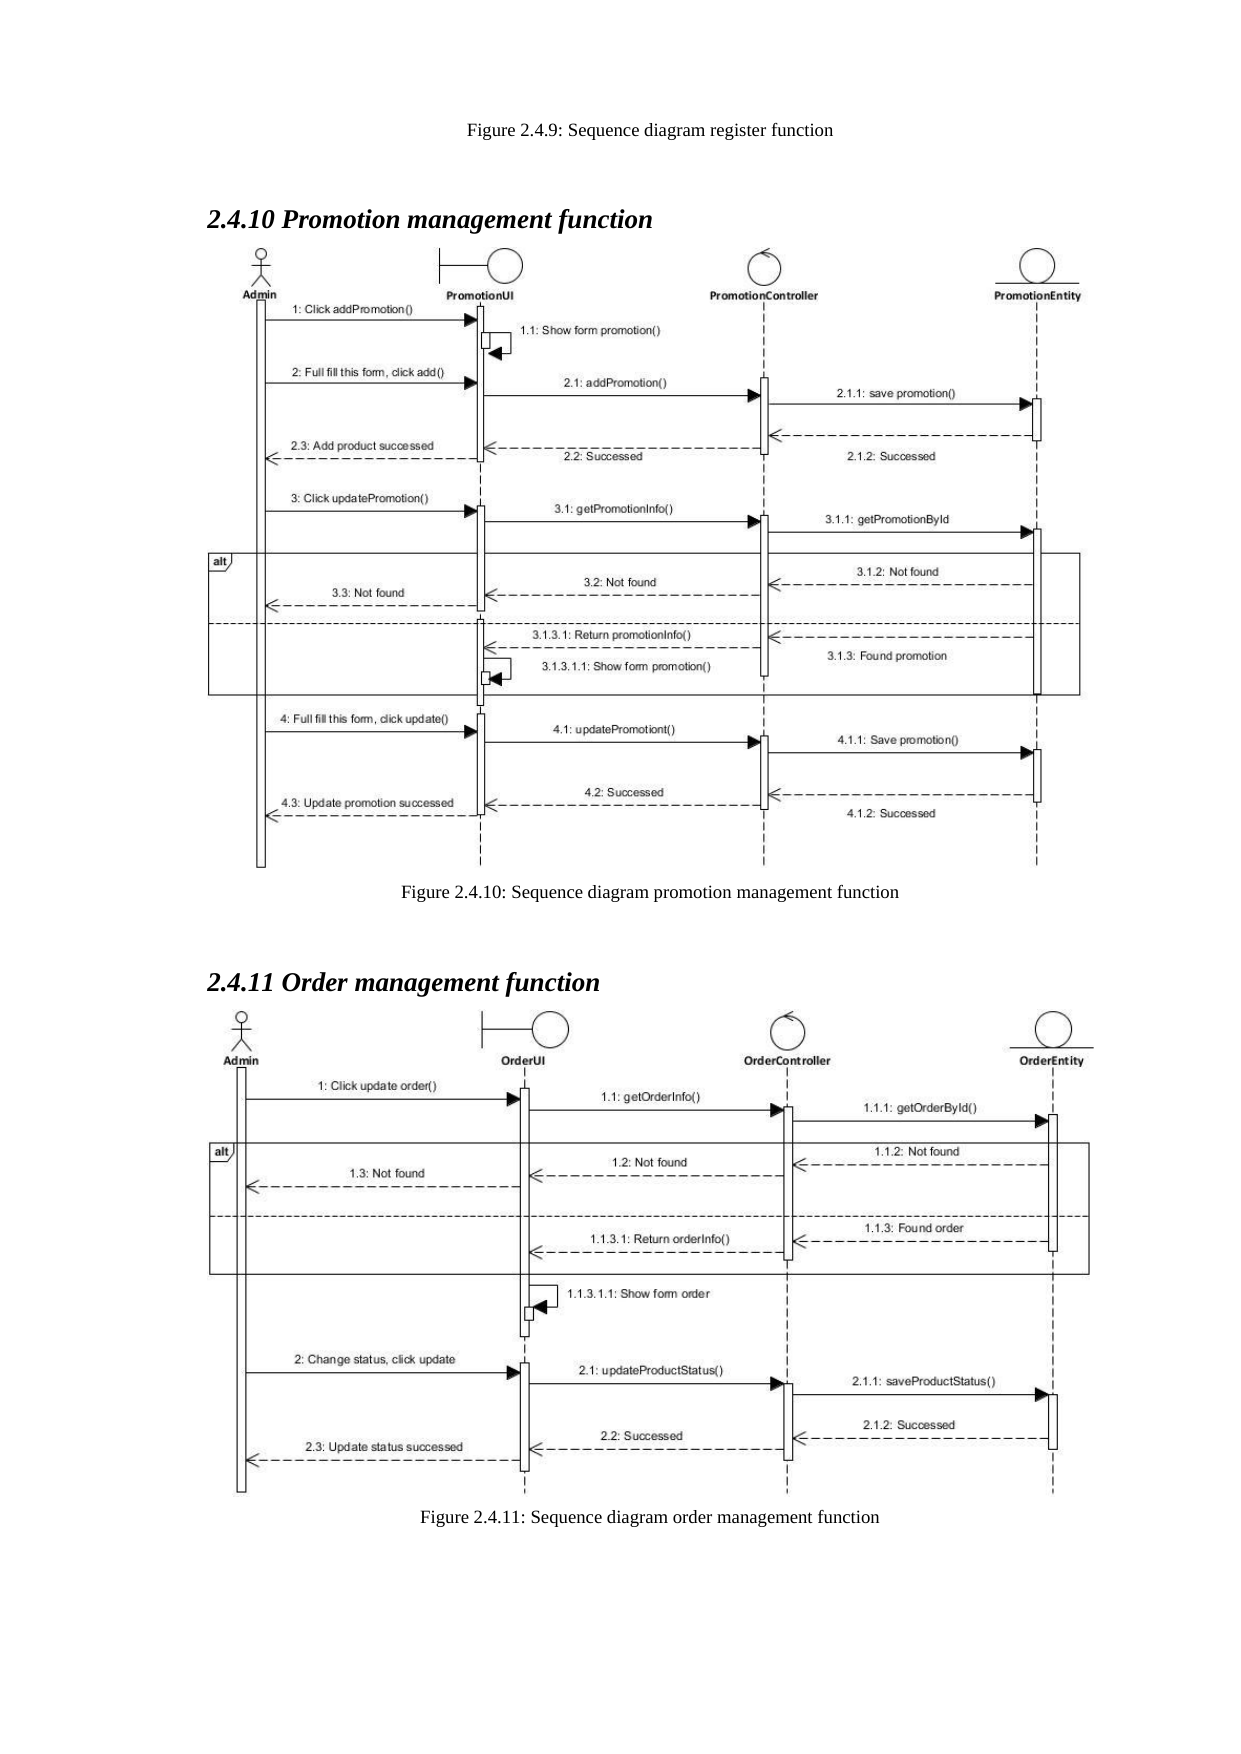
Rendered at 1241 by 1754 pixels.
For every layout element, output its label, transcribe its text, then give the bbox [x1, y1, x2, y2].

text Figure 2.4.11: Sequence diagram order management function [207, 1506, 1093, 1527]
text Figure 2.4.9: Sequence diagram register function [207, 118, 1093, 140]
picture [207, 247, 1094, 872]
text Figure 2.4.10: Sequence diagram promotion management function [207, 881, 1093, 902]
subtitle 2.4.10 Promotion management function [207, 203, 1093, 234]
subtitle 2.4.11 Order management function [207, 966, 1093, 997]
picture [207, 1009, 1094, 1497]
